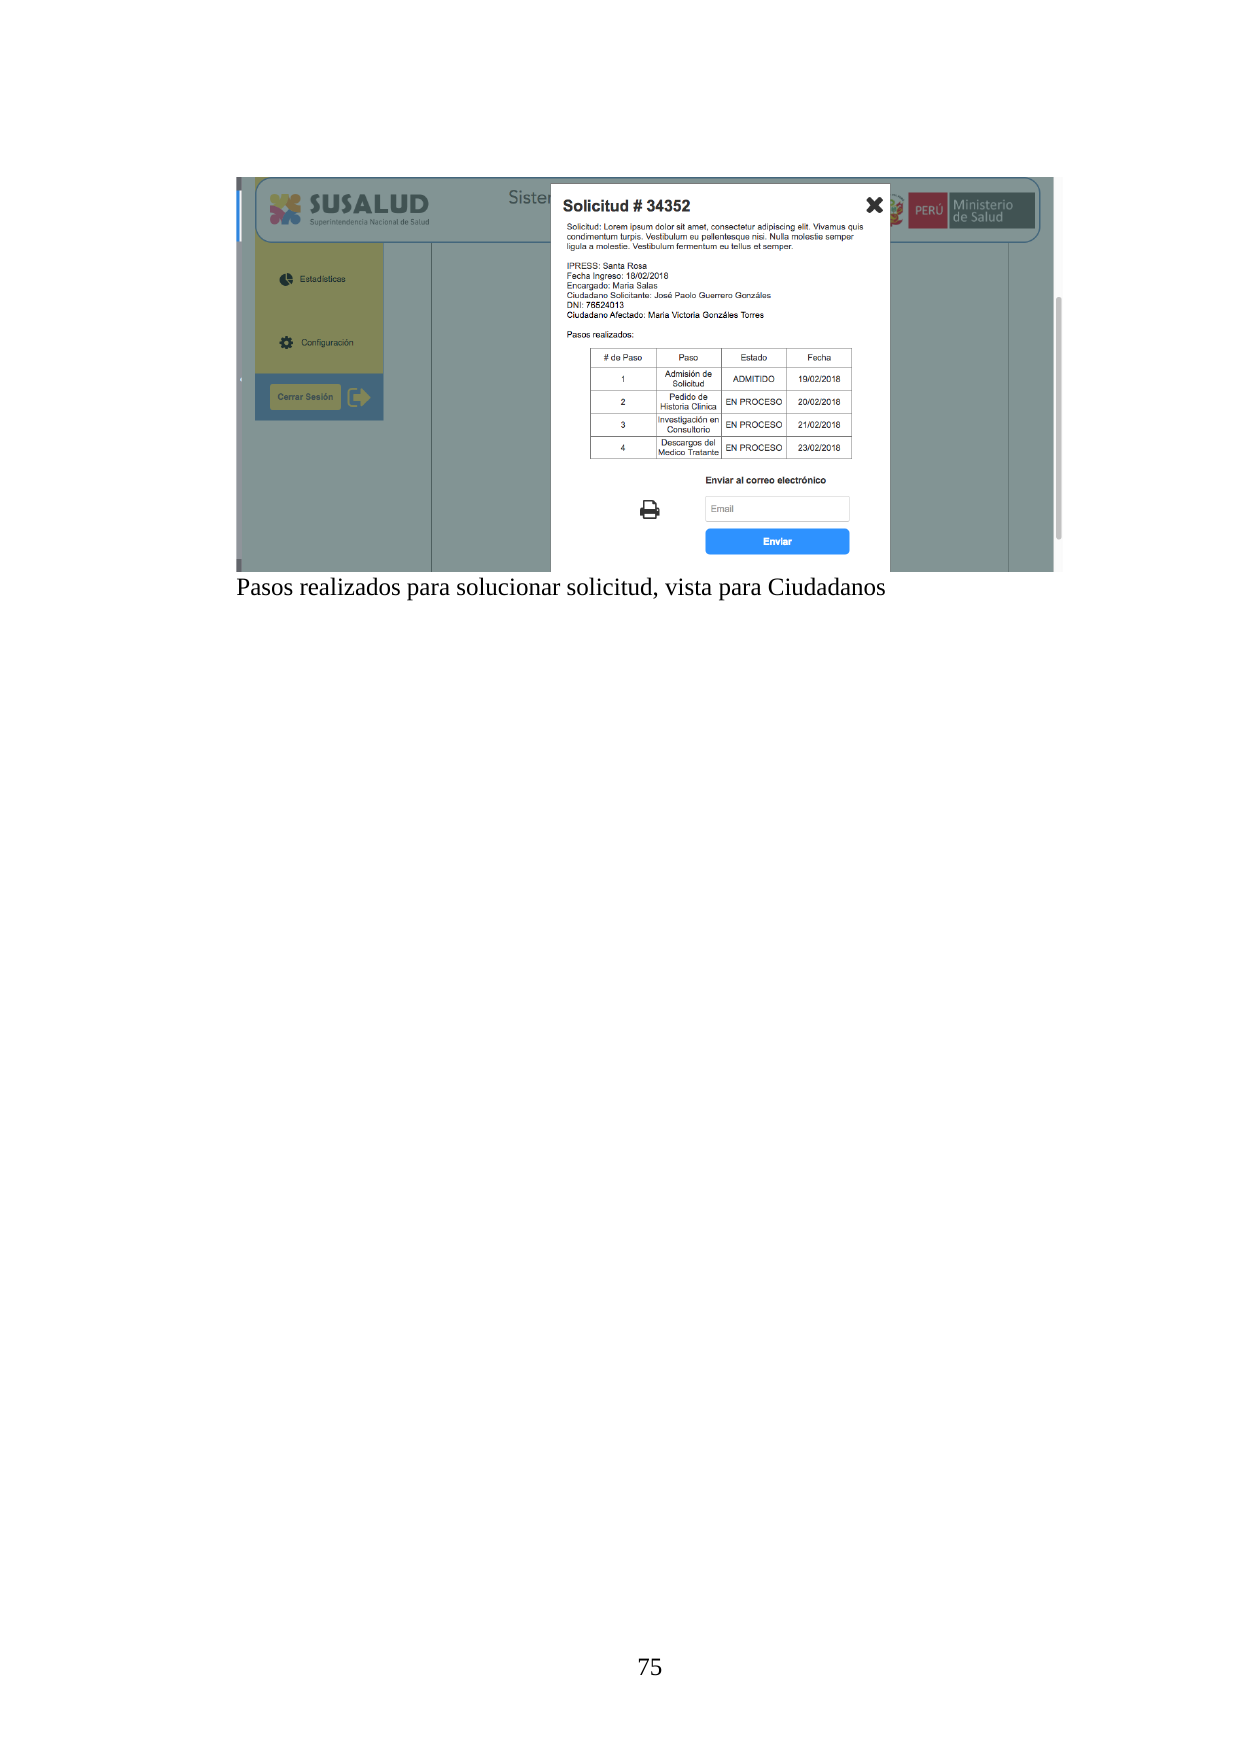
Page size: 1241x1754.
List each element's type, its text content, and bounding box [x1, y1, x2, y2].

picture [236, 177, 1063, 572]
text Pasos realizados para solucionar solicitud, vista para Ciudadanos [236, 572, 1063, 601]
